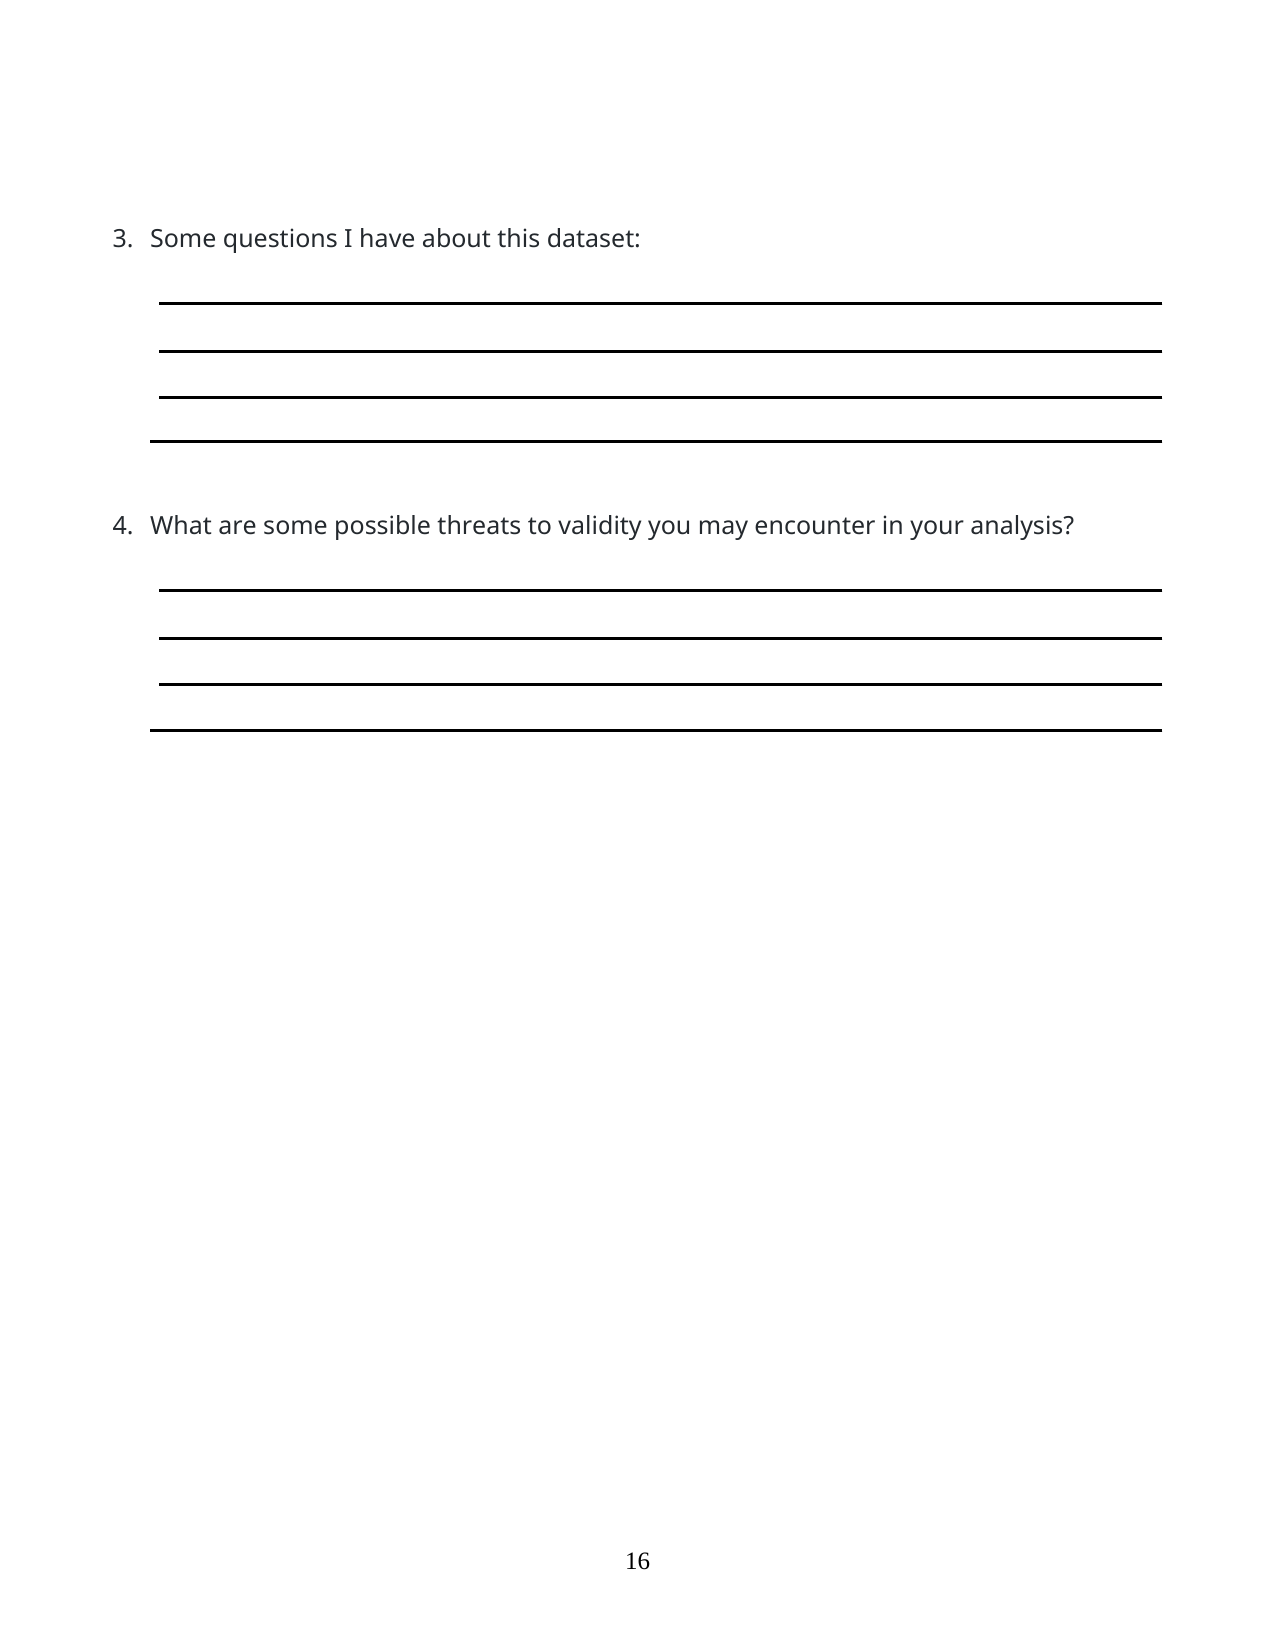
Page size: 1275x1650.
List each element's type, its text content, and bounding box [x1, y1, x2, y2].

list What are some possible threats to validity you may encounter in your analysis? [112, 507, 1162, 542]
list Some questions I have about this dataset: [112, 220, 1162, 254]
